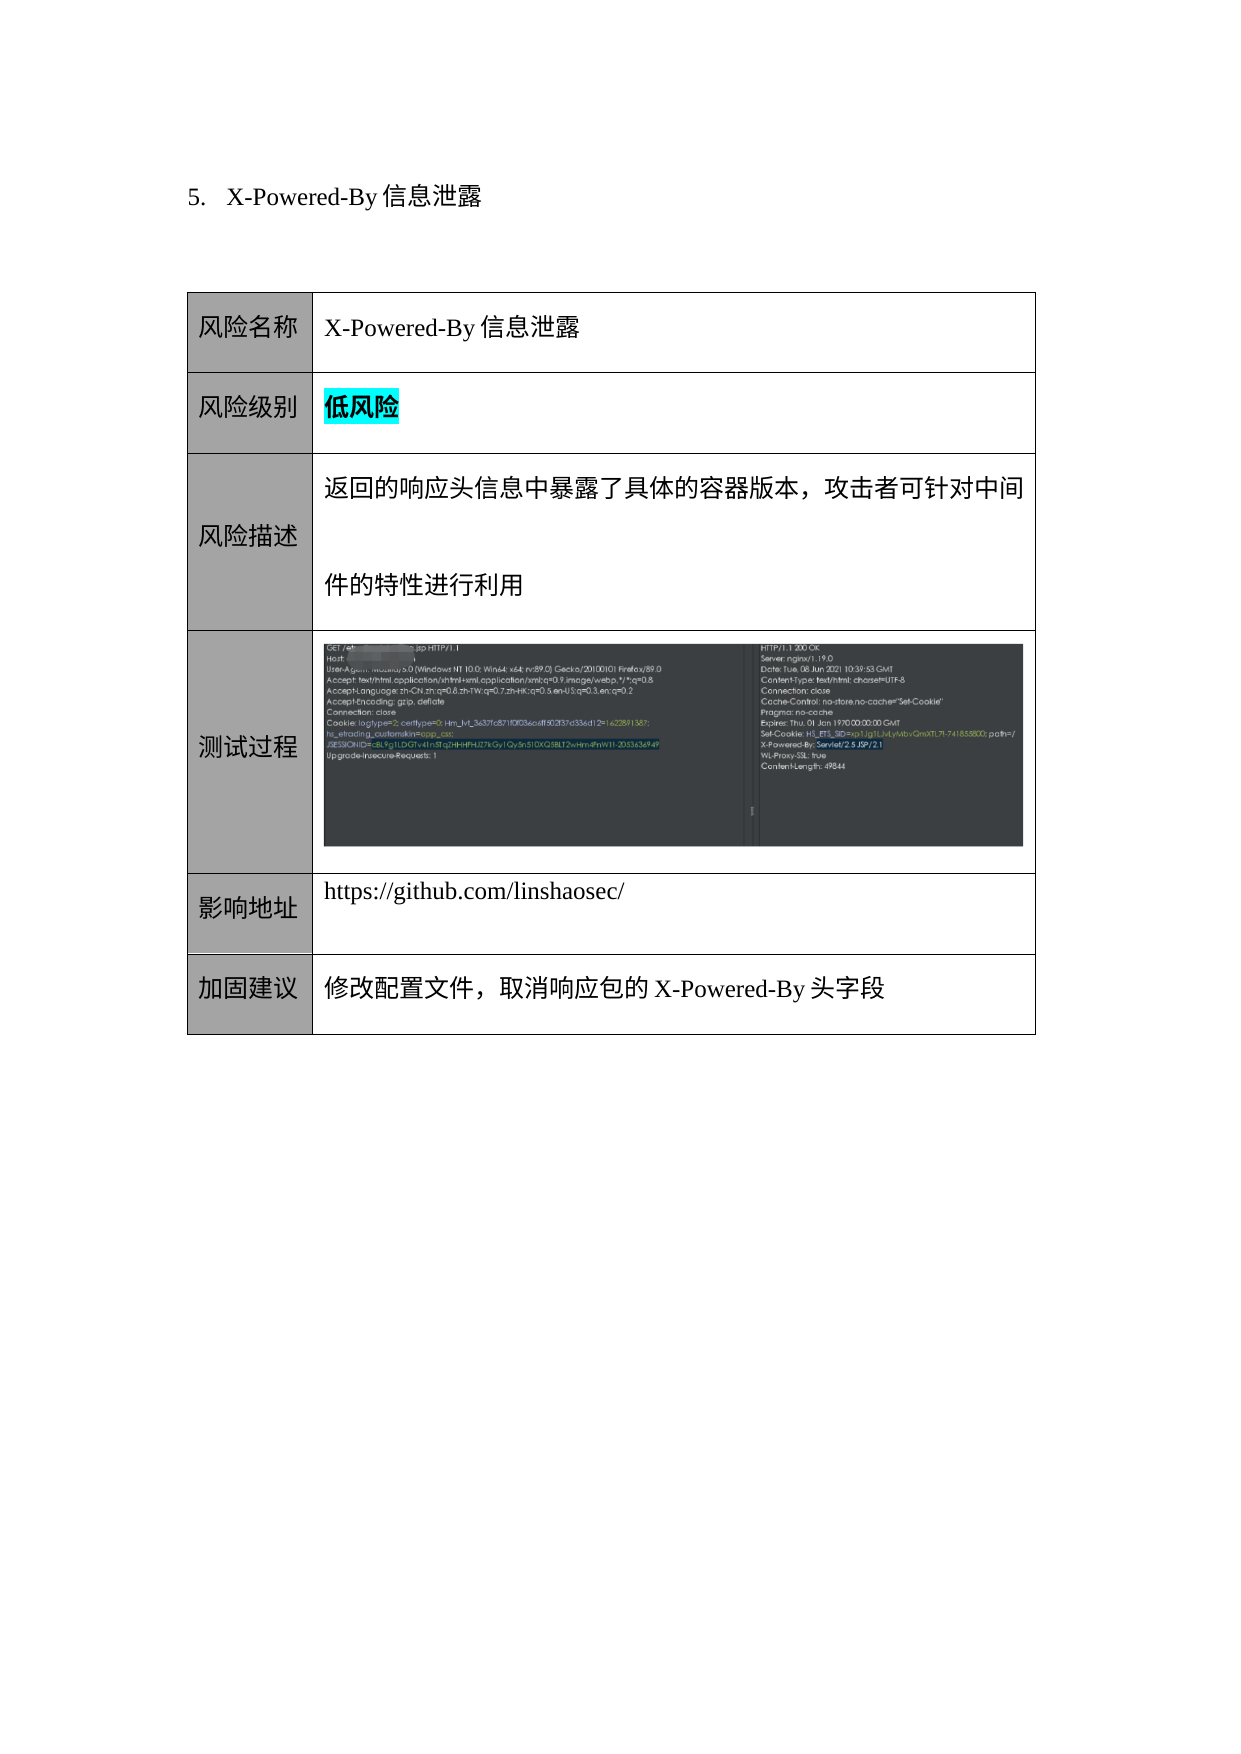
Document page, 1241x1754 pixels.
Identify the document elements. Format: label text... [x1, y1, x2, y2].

table_header X-Powered-By信息泄露 [313, 293, 1035, 372]
picture [323, 643, 1024, 848]
table_cell 影响地址 [188, 874, 312, 953]
table_cell 测试过程 [188, 631, 312, 873]
table_cell [313, 631, 1035, 873]
table_cell 修改配置文件，取消响应包的X-Powered-By头字段 [313, 955, 1035, 1034]
table_cell 风险级别 [188, 373, 312, 453]
list X-Powered-By信息泄露 [187, 162, 1053, 227]
table_cell https://github.com/linshaosec/ [313, 874, 1035, 953]
table_cell 风险描述 [188, 454, 312, 630]
table_cell 返回的响应头信息中暴露了具体的容器版本，攻击者可针对中间件的特性进行利用 [313, 454, 1035, 630]
table_header 风险名称 [188, 293, 312, 372]
table_cell 低风险 [313, 373, 1035, 453]
table_cell 加固建议 [188, 955, 312, 1034]
